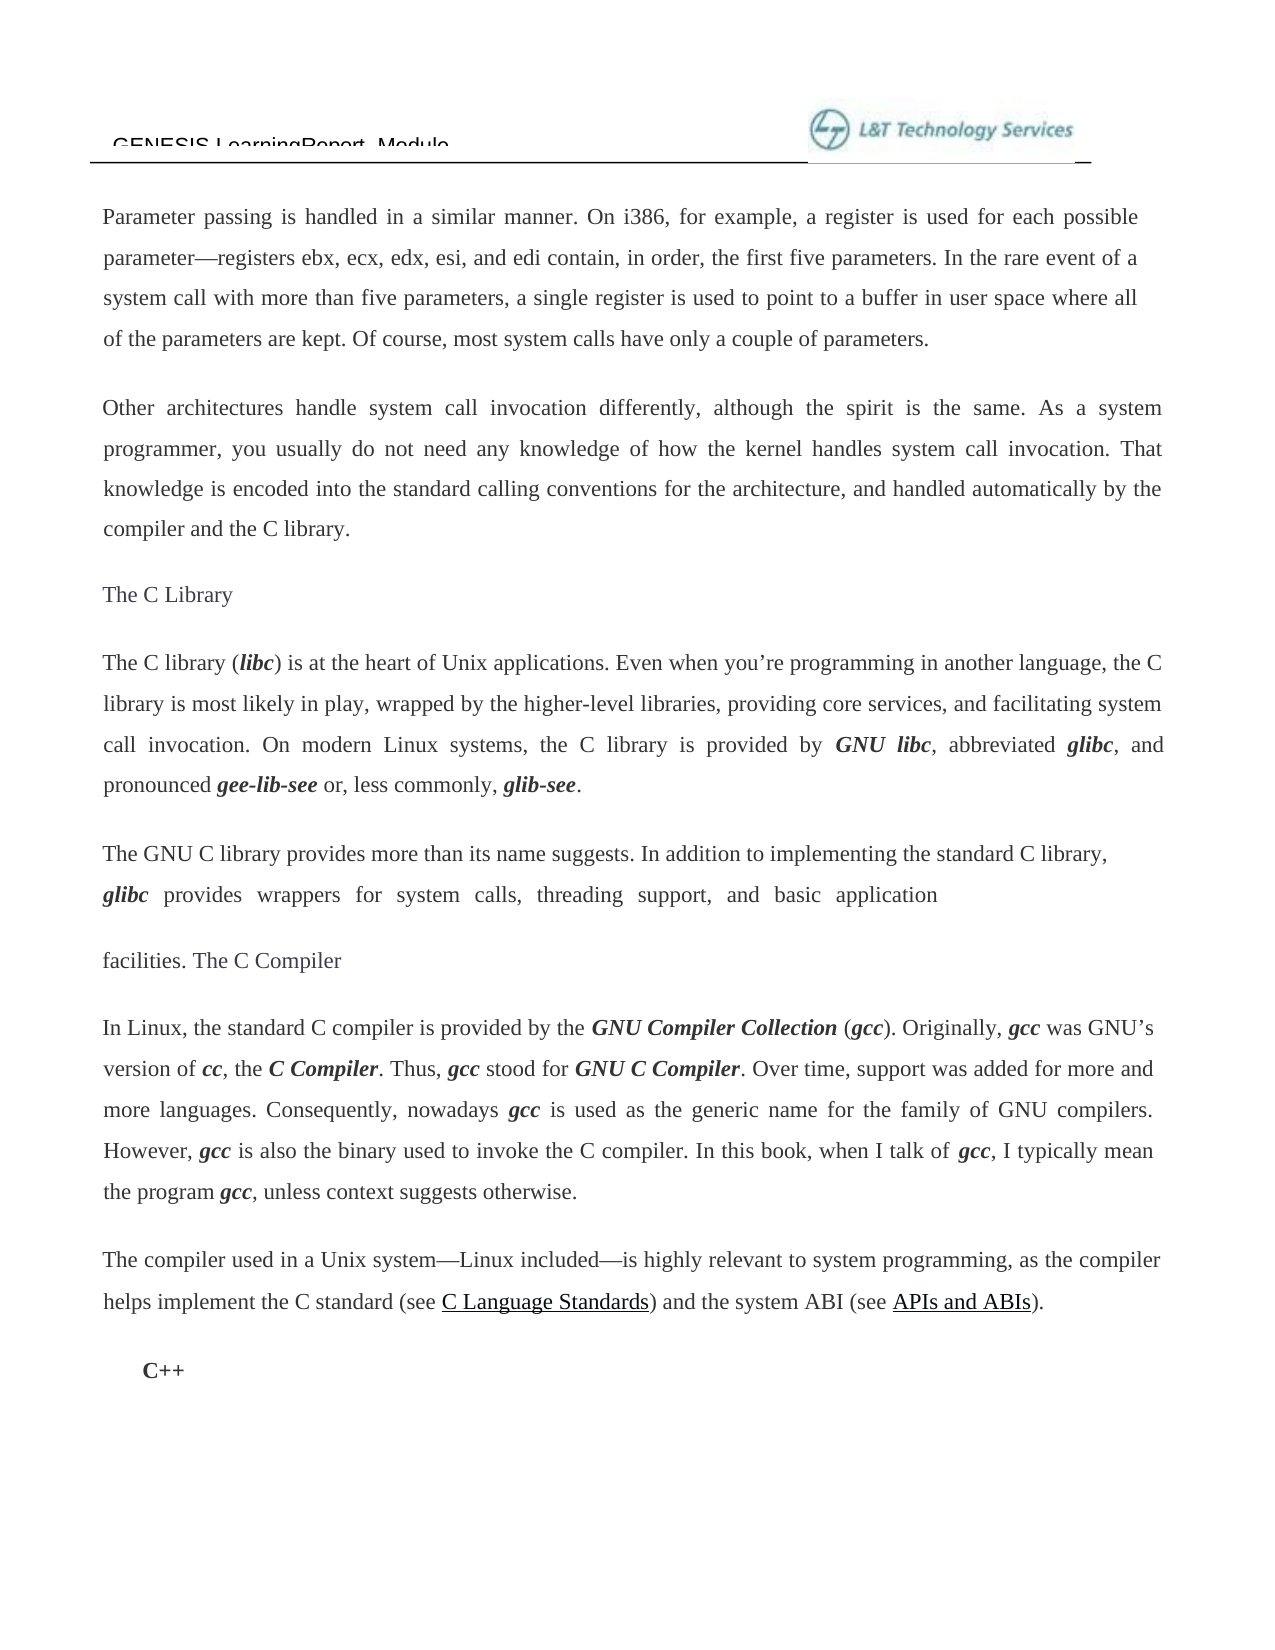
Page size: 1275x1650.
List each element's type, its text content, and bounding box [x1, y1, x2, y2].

text Other architectures handle system call invocation differently, although the spirit is the same. As a system programmer, you usually do not need any knowledge of how the kernel handles system call invocation. That knowledge is encoded into the standard calling conventions for the architecture, and handled automatically by the compiler and the C library. [102, 394, 1164, 542]
text The C Library [102, 581, 1219, 607]
text The compiler used in a Unix system—Linux included—is highly relevant to system programming, as the compiler helps implement the C standard (see C Language Standards) and the system ABI (see APIs and ABIs). [102, 1246, 1162, 1314]
picture [808, 98, 1075, 163]
text The C library (libc) is at the heart of Unix applications. Even when you’re programming in another language, the C library is most likely in play, wrapped by the higher-level libraries, providing core services, and facilitating system call invocation. On modern Linux systems, the C library is provided by GNU libc, abbreviated glibc, and pronounced gee-lib-see or, less commonly, glib-see. [102, 649, 1164, 798]
text Parameter passing is handled in a similar manner. On i386, for example, a register is used for each possible parameter—registers ebx, ecx, edx, esi, and edi contain, in order, the first five parameters. In the rare event of a system call with more than five parameters, a single register is used to point to a buffer in user space where all of the parameters are kept. Of course, most system calls have only a couple of parameters. [102, 203, 1140, 352]
text The GNU C library provides more than its name suggests. In addition to implementing the standard C library, [102, 841, 1219, 867]
text glibc provides wrappers for system calls, threading support, and basic application facilities. The C Compiler [102, 881, 939, 973]
subtitle C++ [142, 1357, 1219, 1384]
text In Linux, the standard C compiler is provided by the GNU Compiler Collection (gcc). Originally, gcc was GNU’s version of cc, the C Compiler. Thus, gcc stood for GNU C Compiler. Over time, support was added for more and more languages. Consequently, nowadays gcc is used as the generic name for the family of GNU compilers. However, gcc is also the binary used to invoke the C compiler. In this book, when I talk of gcc, I typically mean the program gcc, unless context suggests otherwise. [102, 1014, 1154, 1204]
